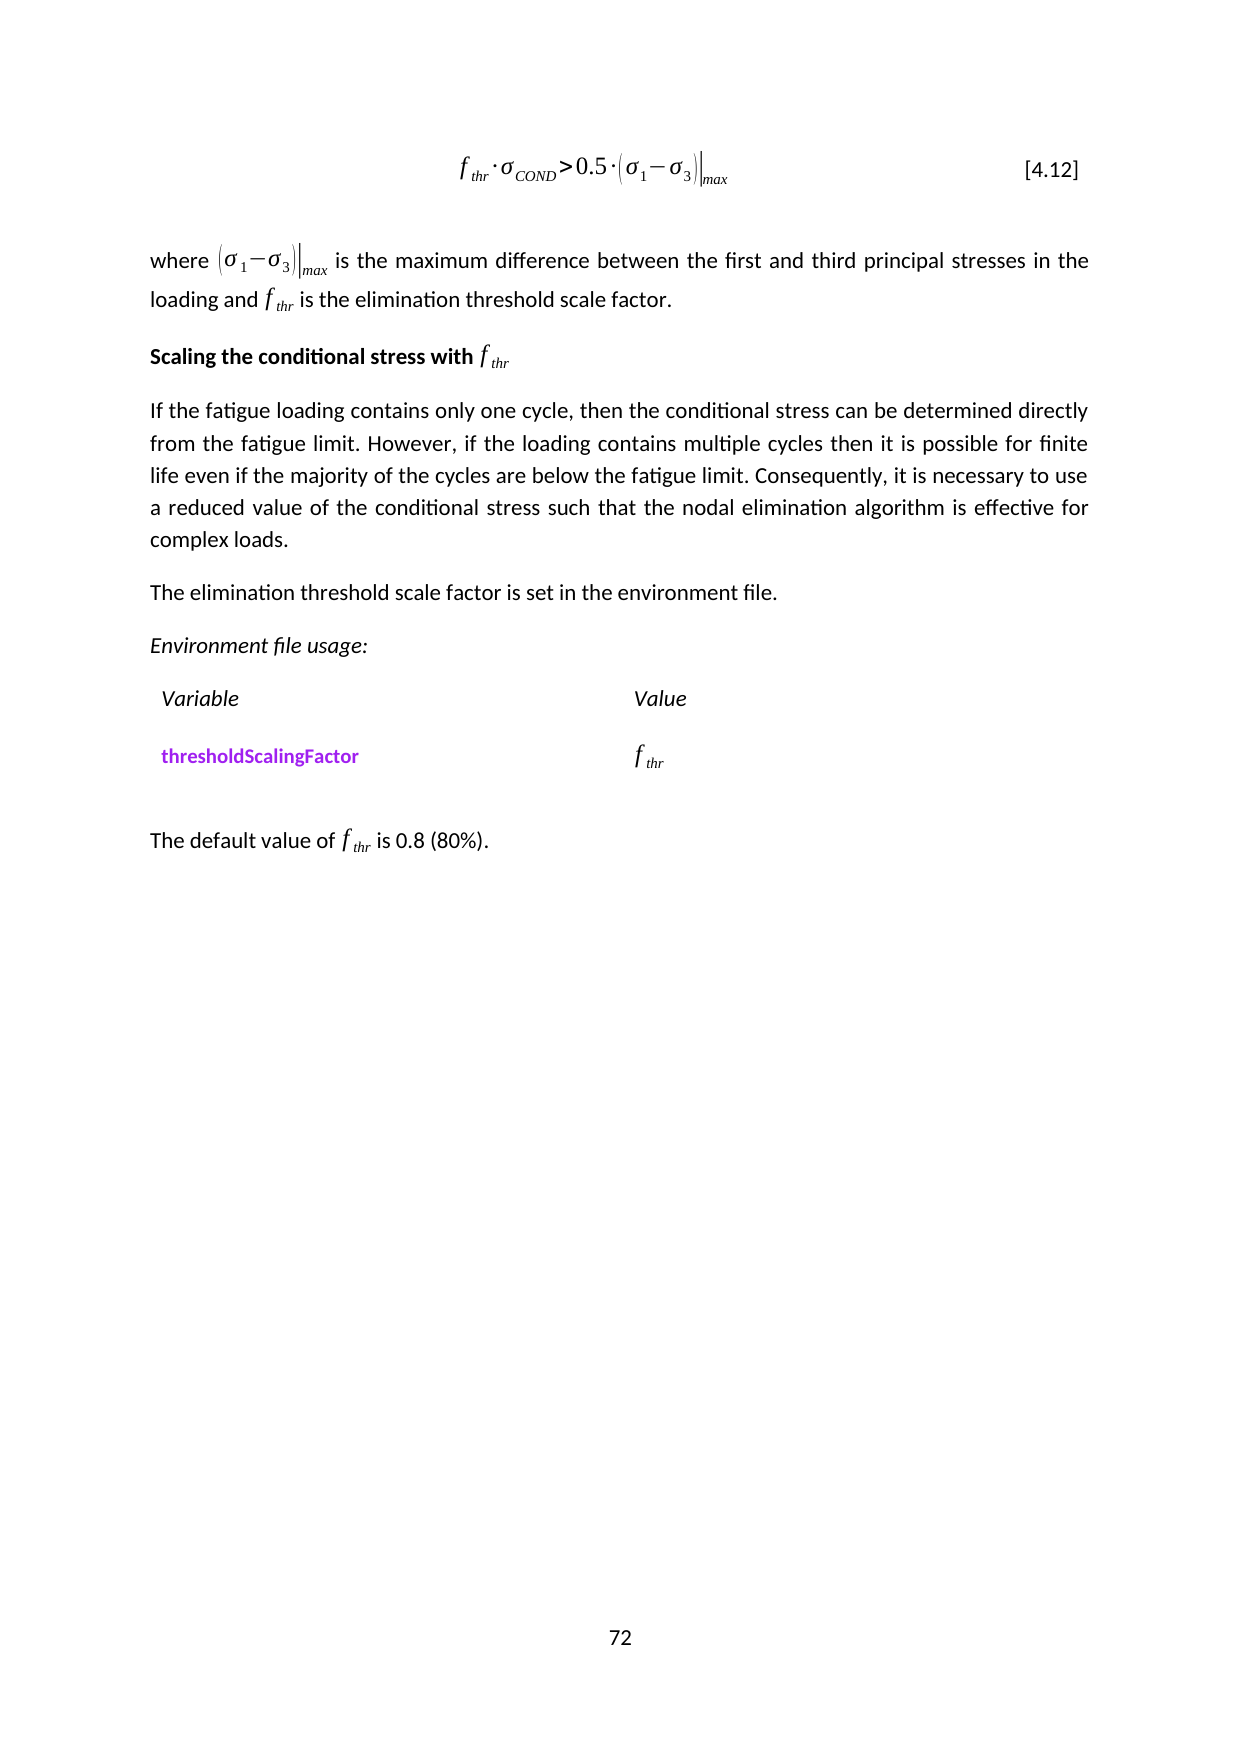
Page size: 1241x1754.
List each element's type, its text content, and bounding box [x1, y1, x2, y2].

text The elimination threshold scale factor is set in the environment file. [150, 578, 1090, 606]
text If the fatigue loading contains only one cycle, then the conditional stress can be determined directly from the fatigue limit. However, if the loading contains multiple cycles then it is possible for finite life even if the majority of the cycles are below the fatigue limit. Consequently, it is necessary to use a reduced value of the conditional stress such that the nodal elimination algorithm is effective for complex loads. [150, 397, 1090, 553]
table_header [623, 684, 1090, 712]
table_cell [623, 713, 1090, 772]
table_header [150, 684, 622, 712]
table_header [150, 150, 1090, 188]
text Environment file usage: [150, 631, 1090, 659]
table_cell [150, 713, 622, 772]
text The default value of is 0.8 (80%). [150, 825, 1090, 856]
text where is the maximum difference between the first and third principal stresses in the loading and is the elimination threshold scale factor. [150, 241, 1090, 315]
text Scaling the conditional stress with [150, 340, 1090, 372]
